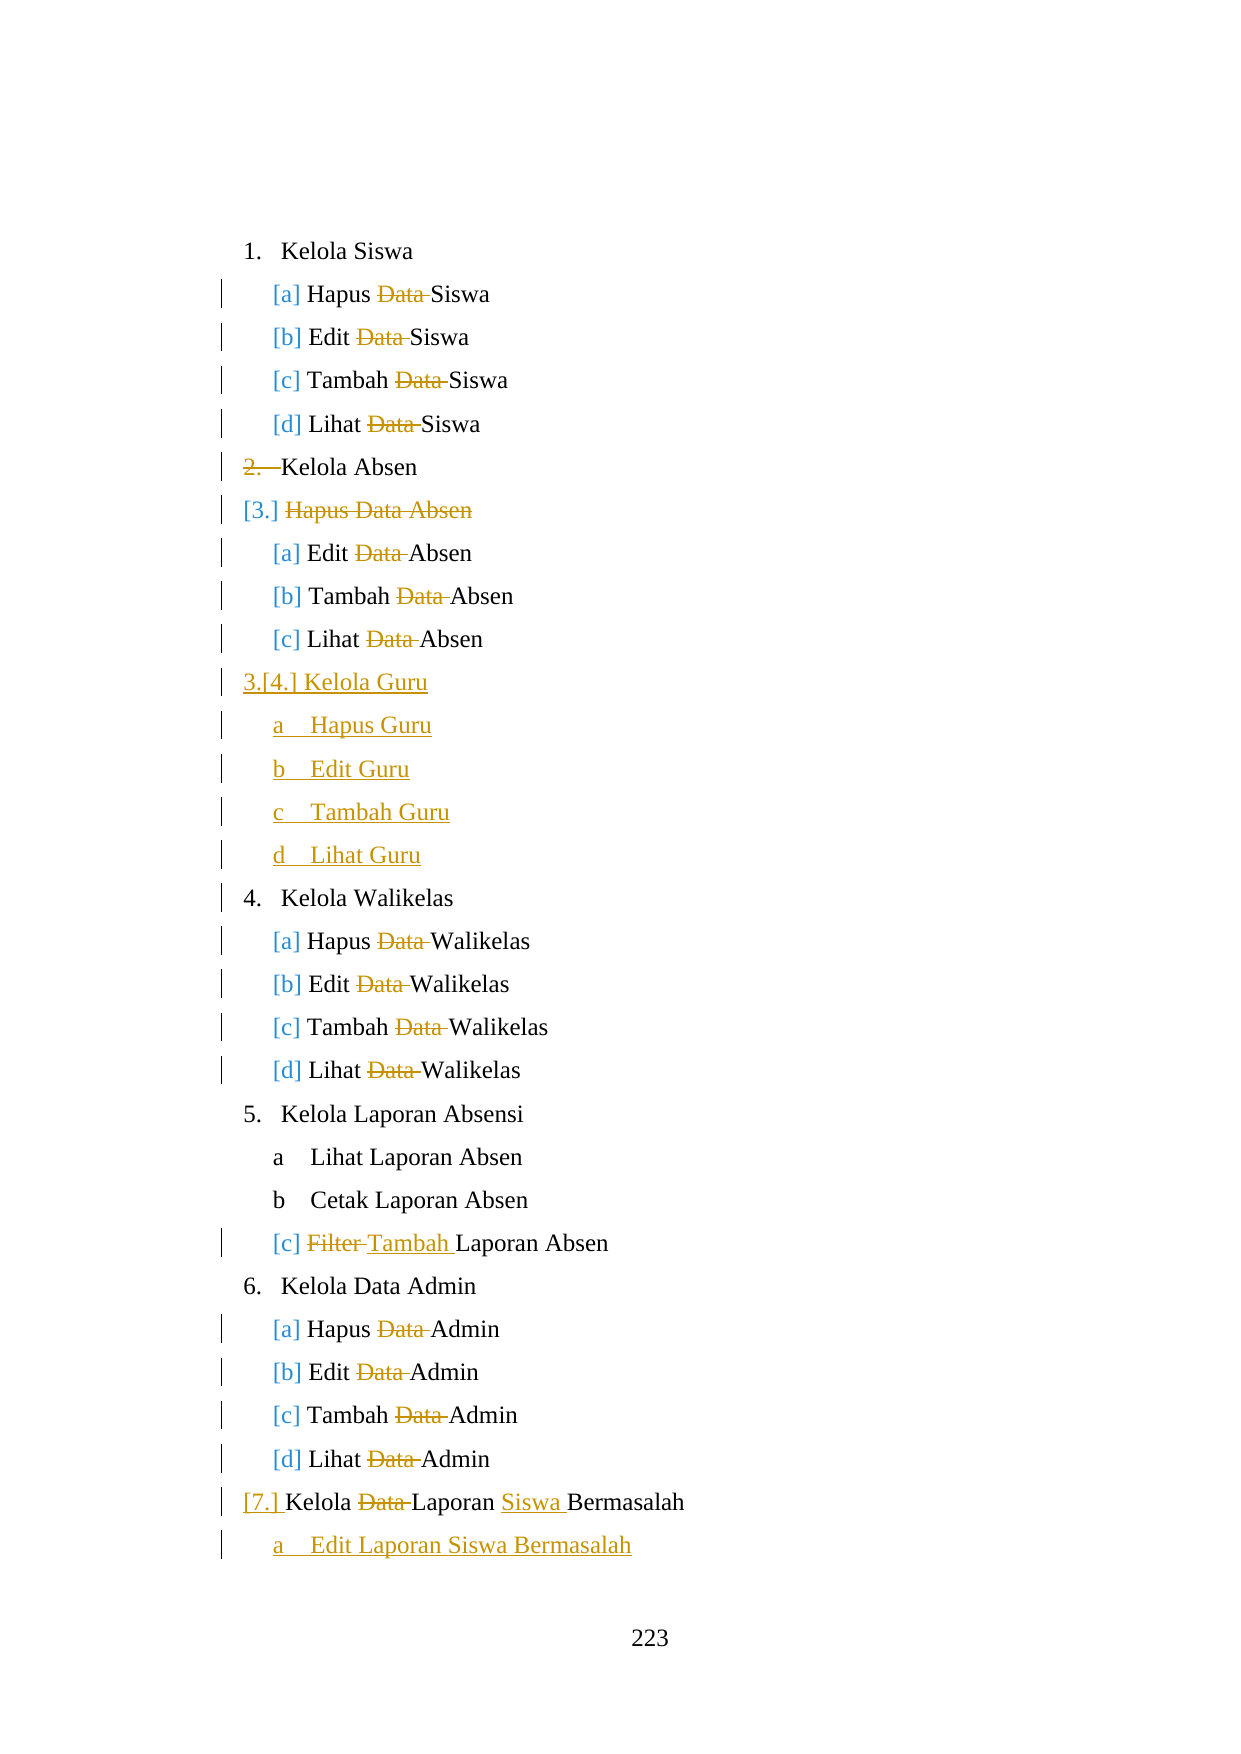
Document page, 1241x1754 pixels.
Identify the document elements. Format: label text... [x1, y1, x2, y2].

list Lihat Admin [273, 1444, 1063, 1472]
list Edit Absen [273, 538, 1063, 567]
list Lihat Walikelas [273, 1056, 1063, 1084]
list Lihat Laporan Absen [273, 1142, 1063, 1171]
list Kelola Walikelas [243, 883, 1063, 912]
list Tambah Absen [273, 581, 1063, 610]
list Tambah Admin [273, 1401, 1063, 1429]
list Lihat Absen [273, 624, 1063, 653]
list Hapus Siswa [273, 279, 1063, 308]
list Edit Walikelas [273, 969, 1063, 998]
list Tambah Walikelas [273, 1012, 1063, 1041]
list Kelola Data Admin [243, 1271, 1063, 1300]
list Hapus Admin [273, 1314, 1063, 1343]
list Tambah Siswa [273, 366, 1063, 394]
list Kelola Absen [243, 452, 1063, 481]
list Kelola Laporan Bermasalah [243, 1487, 1063, 1516]
list Edit Admin [273, 1357, 1063, 1386]
list Kelola Siswa [243, 236, 1063, 265]
list Hapus Walikelas [273, 926, 1063, 955]
list Edit Siswa [273, 322, 1063, 351]
list Laporan Absen [273, 1228, 1063, 1257]
list Kelola Laporan Absensi [243, 1099, 1063, 1127]
list Cetak Laporan Absen [273, 1185, 1063, 1214]
list Lihat Siswa [273, 409, 1063, 437]
